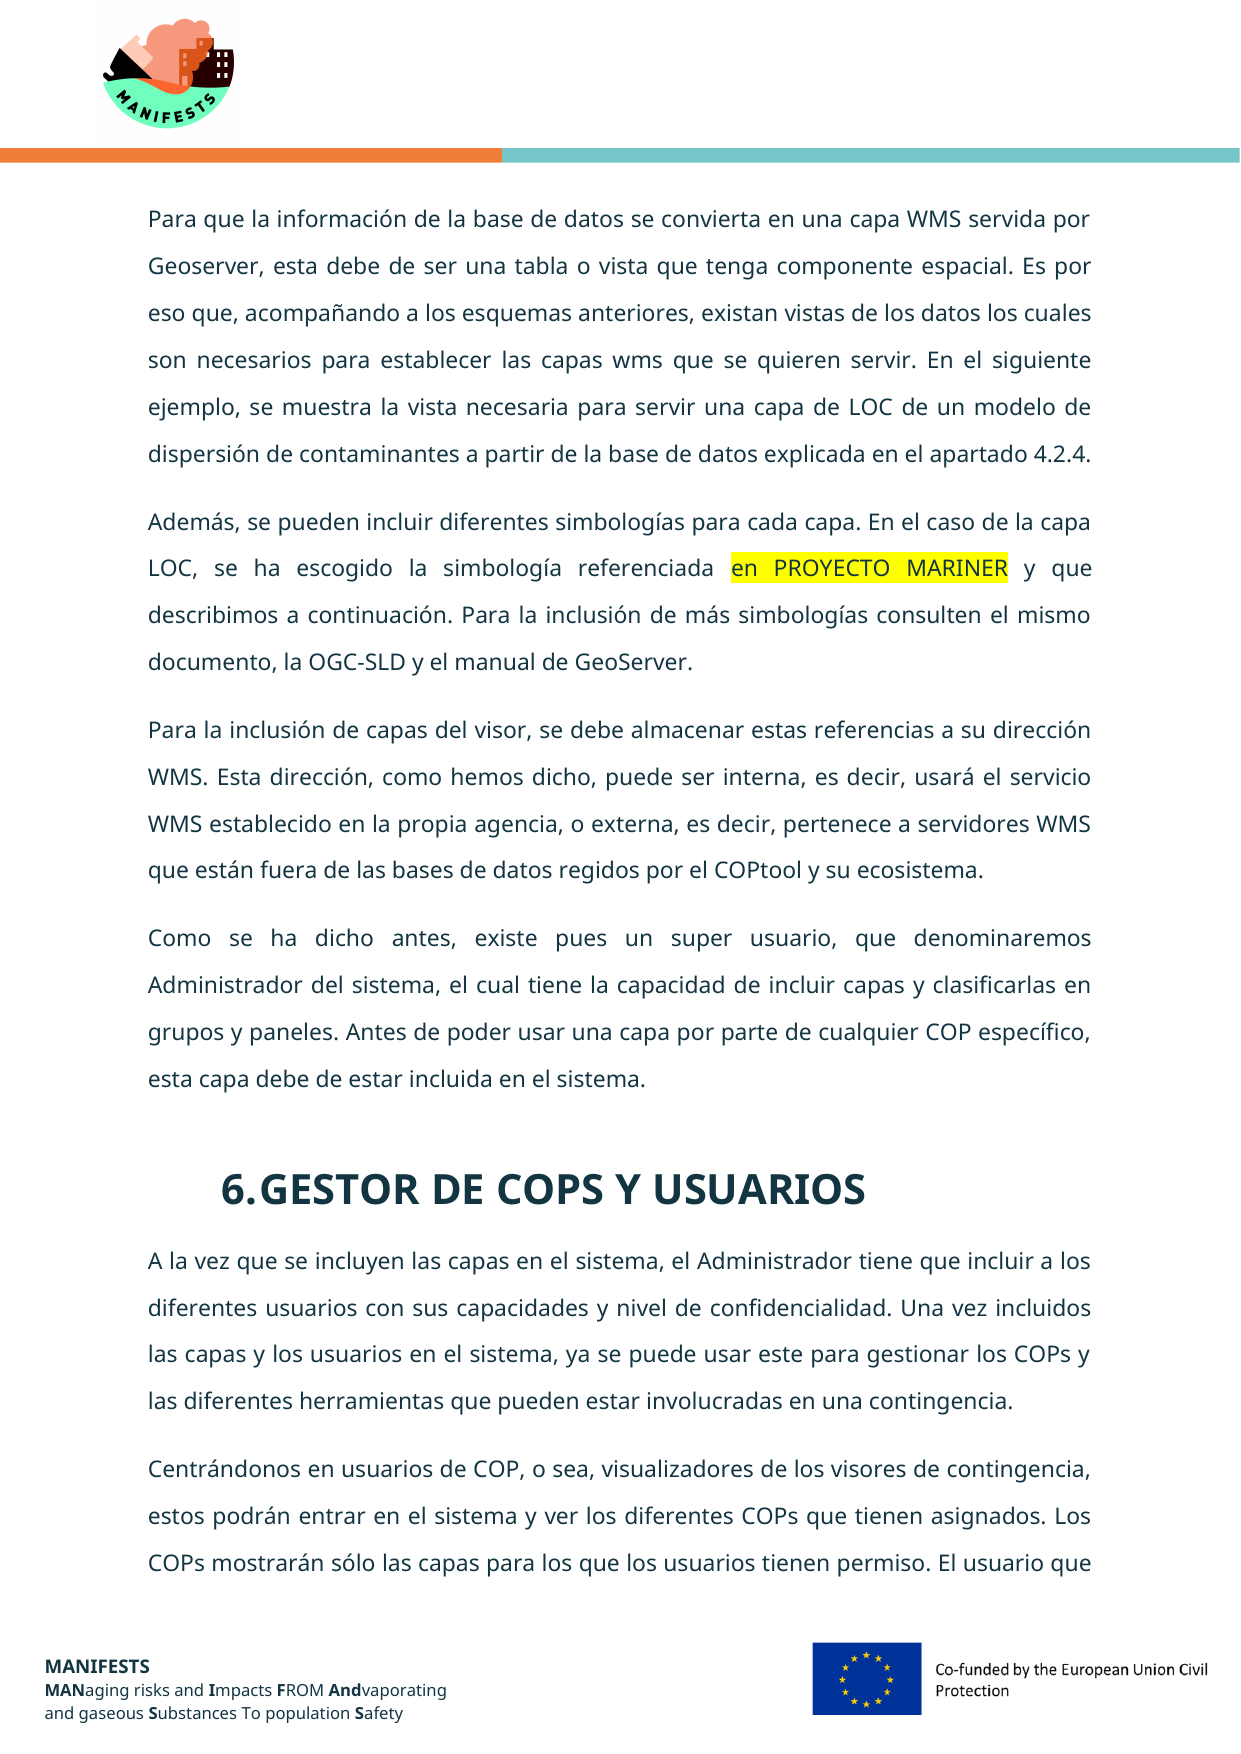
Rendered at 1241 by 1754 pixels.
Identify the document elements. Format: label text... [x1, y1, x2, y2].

text Como se ha dicho antes, existe pues un super usuario, que denominaremos Administrador del sistema, el cual tiene la capacidad de incluir capas y clasificarlas en grupos y paneles. Antes de poder usar una capa por parte de cualquier COP específico, esta capa debe de estar incluida en el sistema. [148, 922, 1092, 1094]
text Para la inclusión de capas del visor, se debe almacenar estas referencias a su dirección WMS. Esta dirección, como hemos dicho, puede ser interna, es decir, usará el servicio WMS establecido en la propia agencia, o externa, es decir, pertenece a servidores WMS que están fuera de las bases de datos regidos por el COPtool y su ecosistema. [148, 714, 1092, 886]
text A la vez que se incluyen las capas en el sistema, el Administrador tiene que incluir a los diferentes usuarios con sus capacidades y nivel de confidencialidad. Una vez incluidos las capas y los usuarios en el sistema, ya se puede usar este para gestionar los COPs y las diferentes herramientas que pueden estar involucradas en una contingencia. [148, 1245, 1092, 1417]
picture [811, 1642, 1214, 1715]
subtitle GESTOR DE COPS Y USUARIOS [221, 1159, 1092, 1216]
text Además, se pueden incluir diferentes simbologías para cada capa. En el caso de la capa LOC, se ha escogido la simbología referenciada en PROYECTO MARINER y que describimos a continuación. Para la inclusión de más simbologías consulten el mismo documento, la OGC-SLD y el manual de GeoServer. [148, 505, 1092, 677]
picture [94, 0, 239, 144]
text Para que la información de la base de datos se convierta en una capa WMS servida por Geoserver, esta debe de ser una tabla o vista que tenga componente espacial. Es por eso que, acompañando a los esquemas anteriores, existan vistas de los datos los cuales son necesarios para establecer las capas wms que se quieren servir. En el siguiente ejemplo, se muestra la vista necesaria para servir una capa de LOC de un modelo de dispersión de contaminantes a partir de la base de datos explicada en el apartado 4.2.4. [148, 203, 1092, 469]
